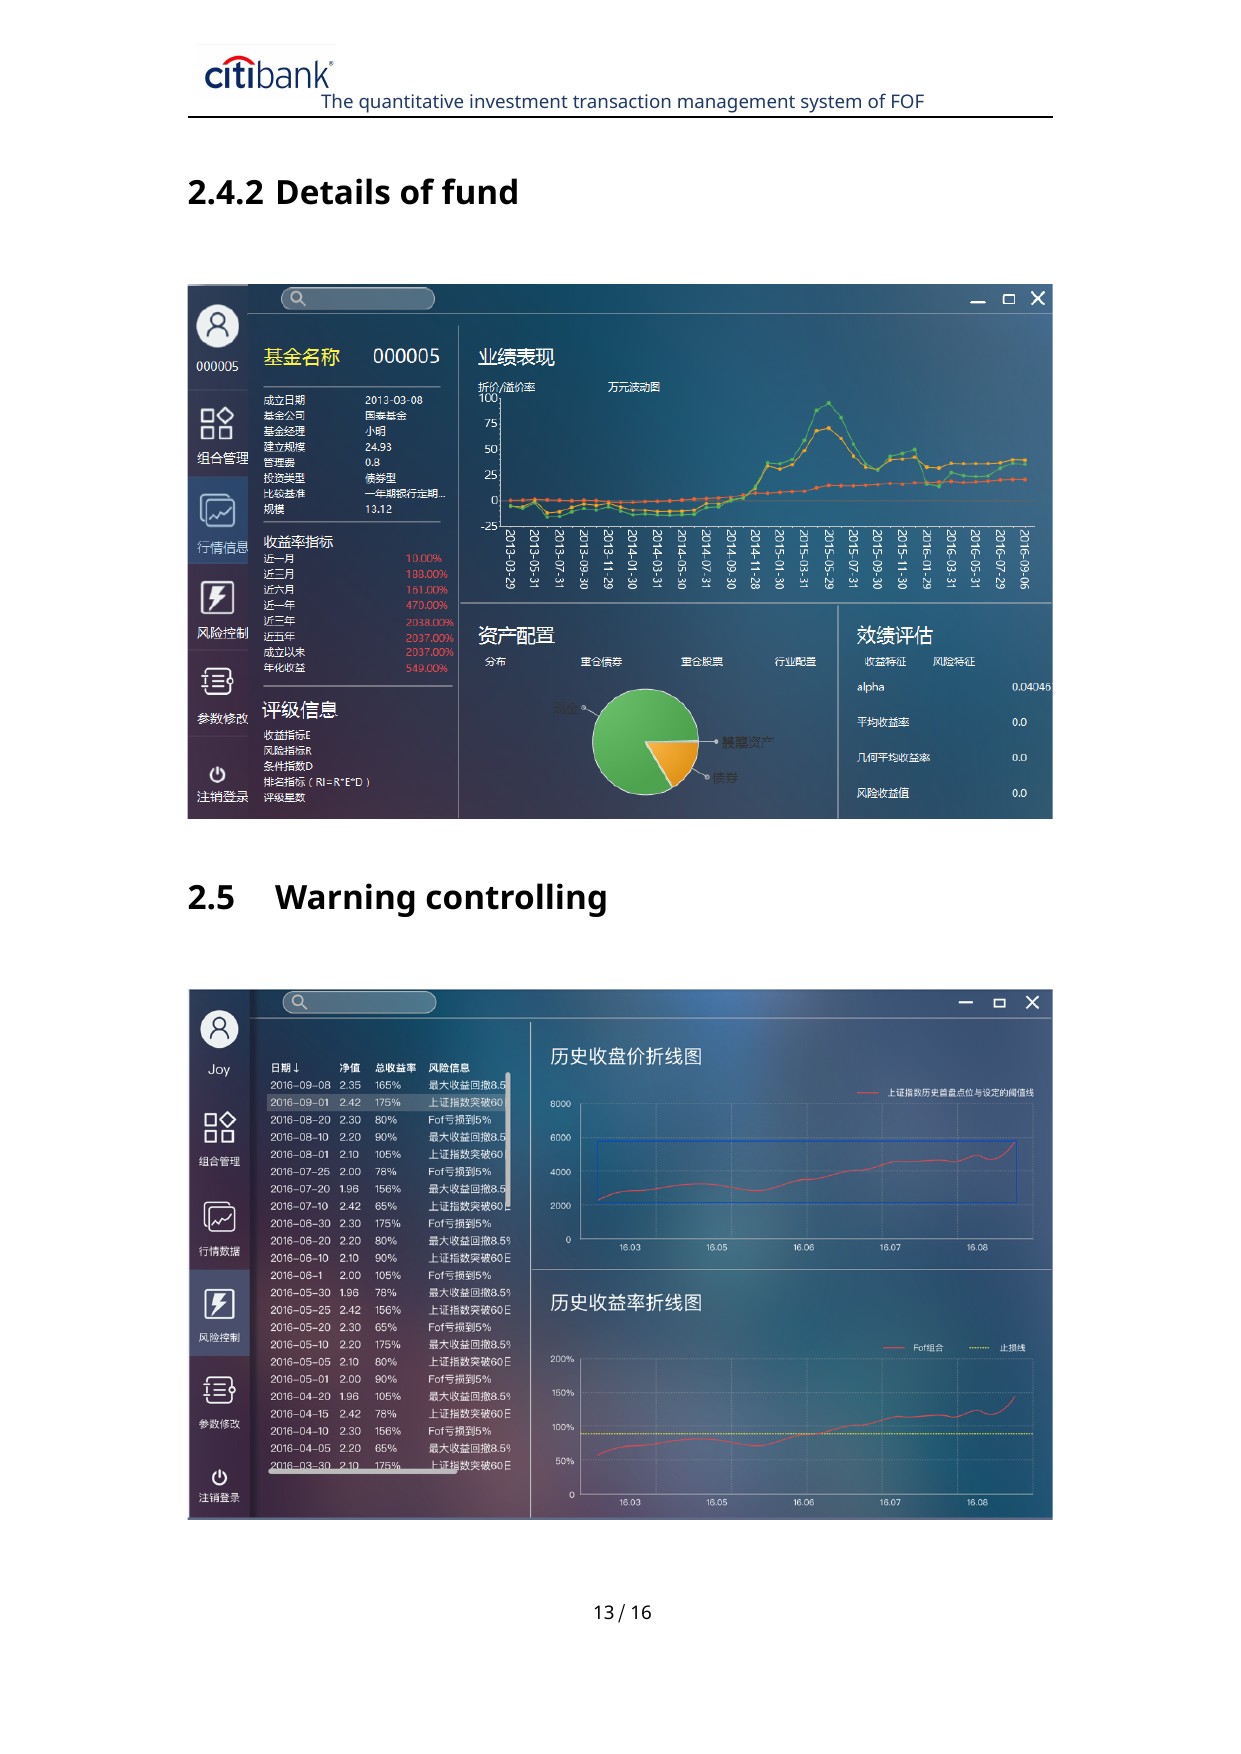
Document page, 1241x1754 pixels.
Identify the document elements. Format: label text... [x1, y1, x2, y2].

picture [187, 988, 1053, 1520]
subtitle Warning controlling [187, 864, 1053, 929]
subtitle Details of fund [187, 159, 1053, 224]
picture [195, 44, 337, 99]
picture [187, 284, 1053, 819]
